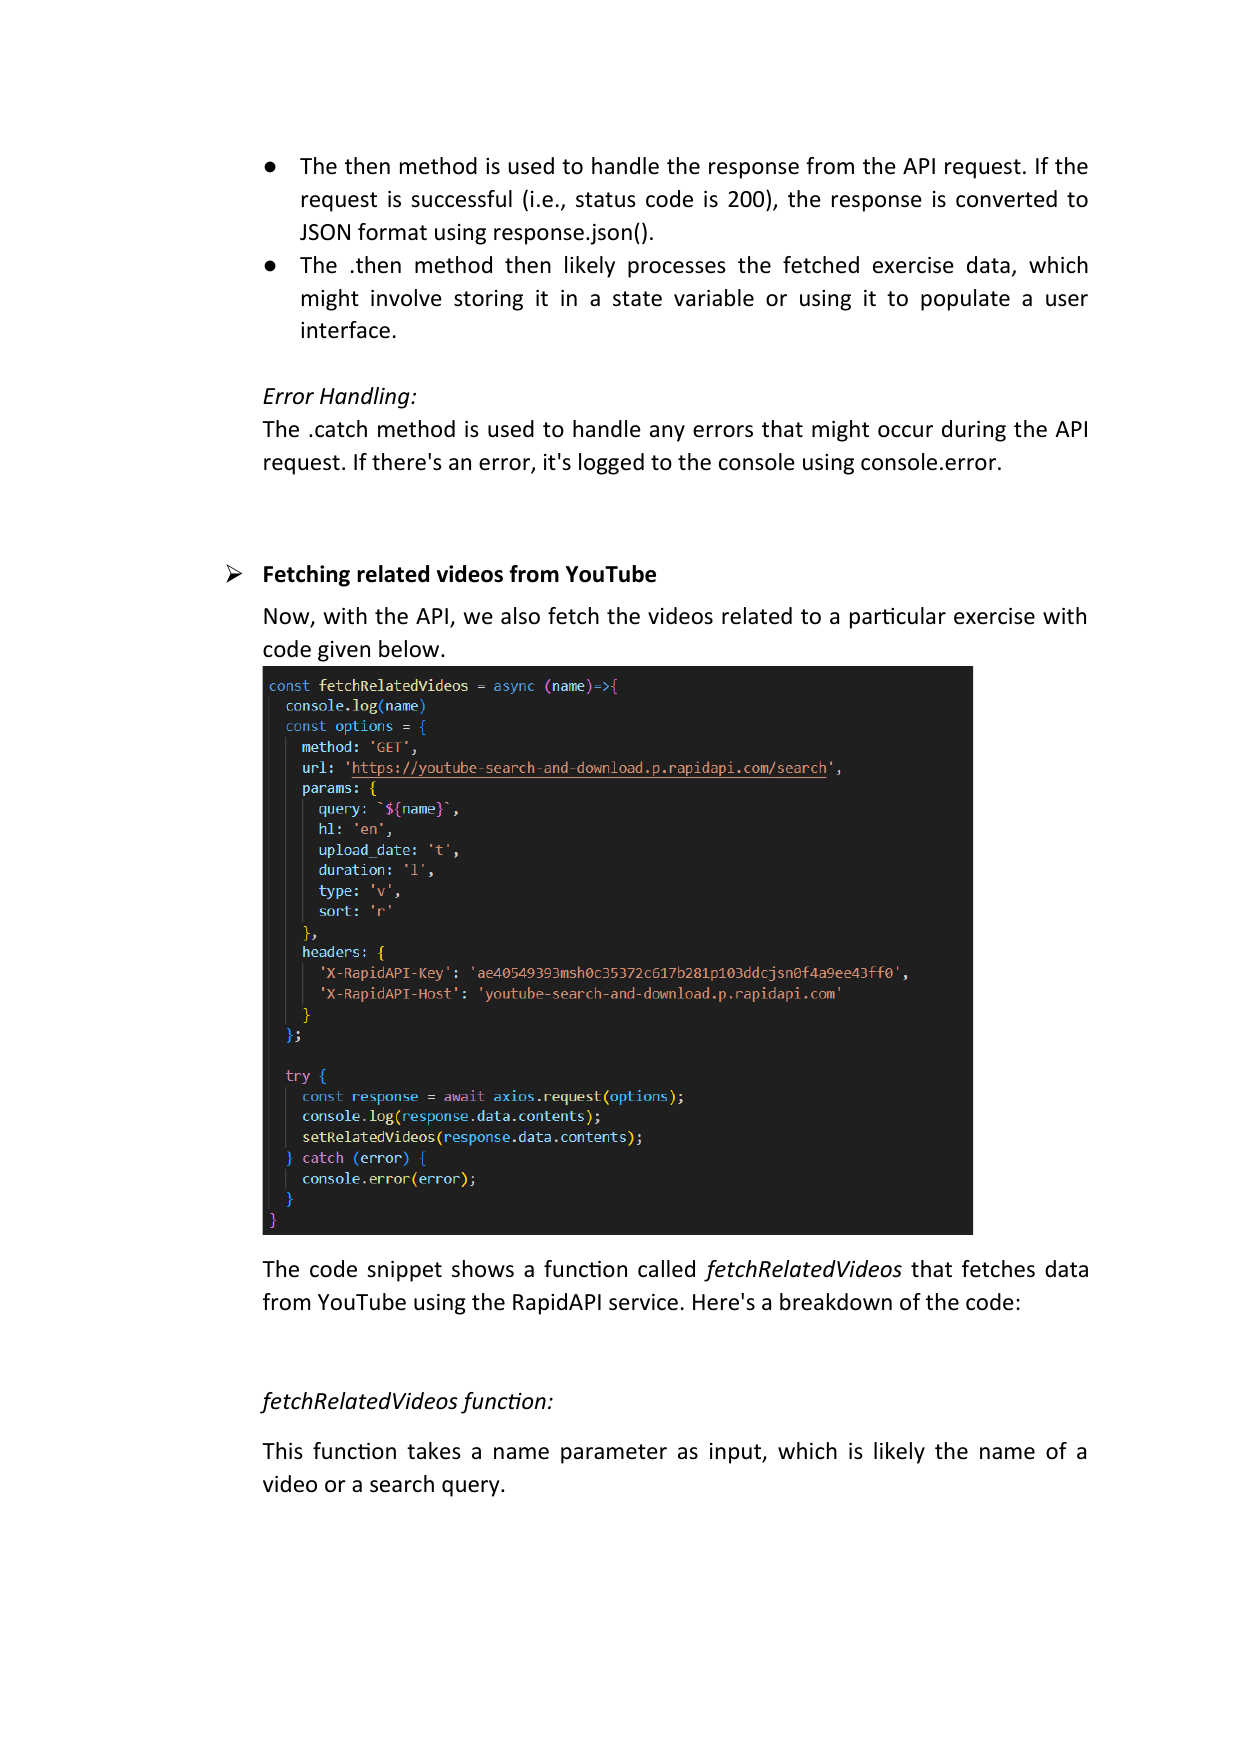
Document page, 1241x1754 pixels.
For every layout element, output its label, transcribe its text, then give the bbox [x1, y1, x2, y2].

picture [262, 666, 974, 1235]
list The then method is used to handle the response from the API request. If the request is successful (i.e., status code is 200), the response is converted to JSON format using response.json(). [262, 150, 1090, 246]
list The .then method then likely processes the fetched exercise data, which might involve storing it in a state variable or using it to populate a user interface. [262, 249, 1090, 345]
text The .catch method is used to handle any errors that might occur during the API request. If there's an error, it's logged to the console using console.error. [262, 413, 1090, 477]
text Error Handling: [262, 380, 1090, 411]
list Fetching related videos from YouTube [225, 545, 1090, 596]
text Now, with the API, we also fetch the videos related to a particular exercise with code given below. [262, 600, 1090, 664]
text fetchRelatedVideos function: [262, 1385, 1090, 1416]
text The code snippet shows a function called fetchRelatedVideos that fetches data from YouTube using the RapidAPI service. Here's a breakdown of the code: [262, 1253, 1090, 1317]
text This function takes a name parameter as input, which is likely the name of a video or a search query. [262, 1435, 1090, 1498]
